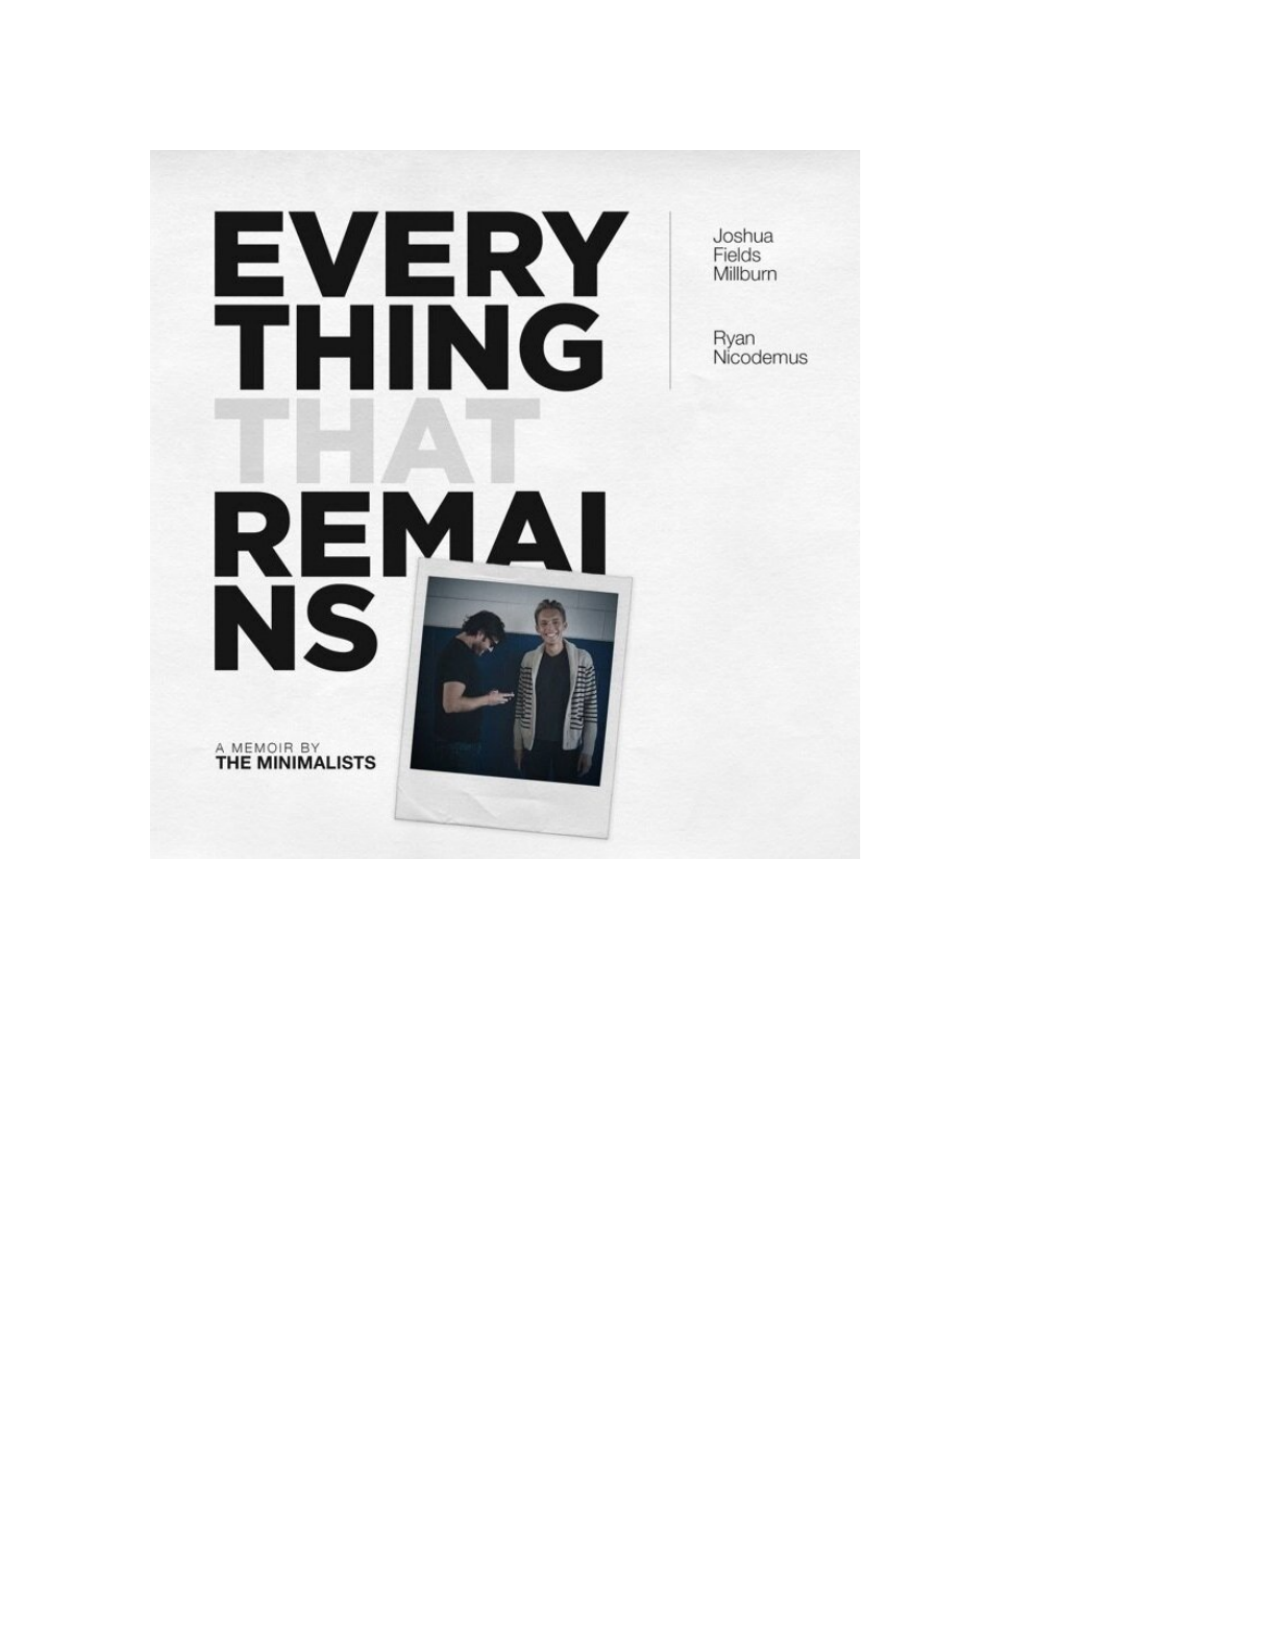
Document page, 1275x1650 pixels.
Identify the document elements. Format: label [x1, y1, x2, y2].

picture [150, 150, 861, 859]
